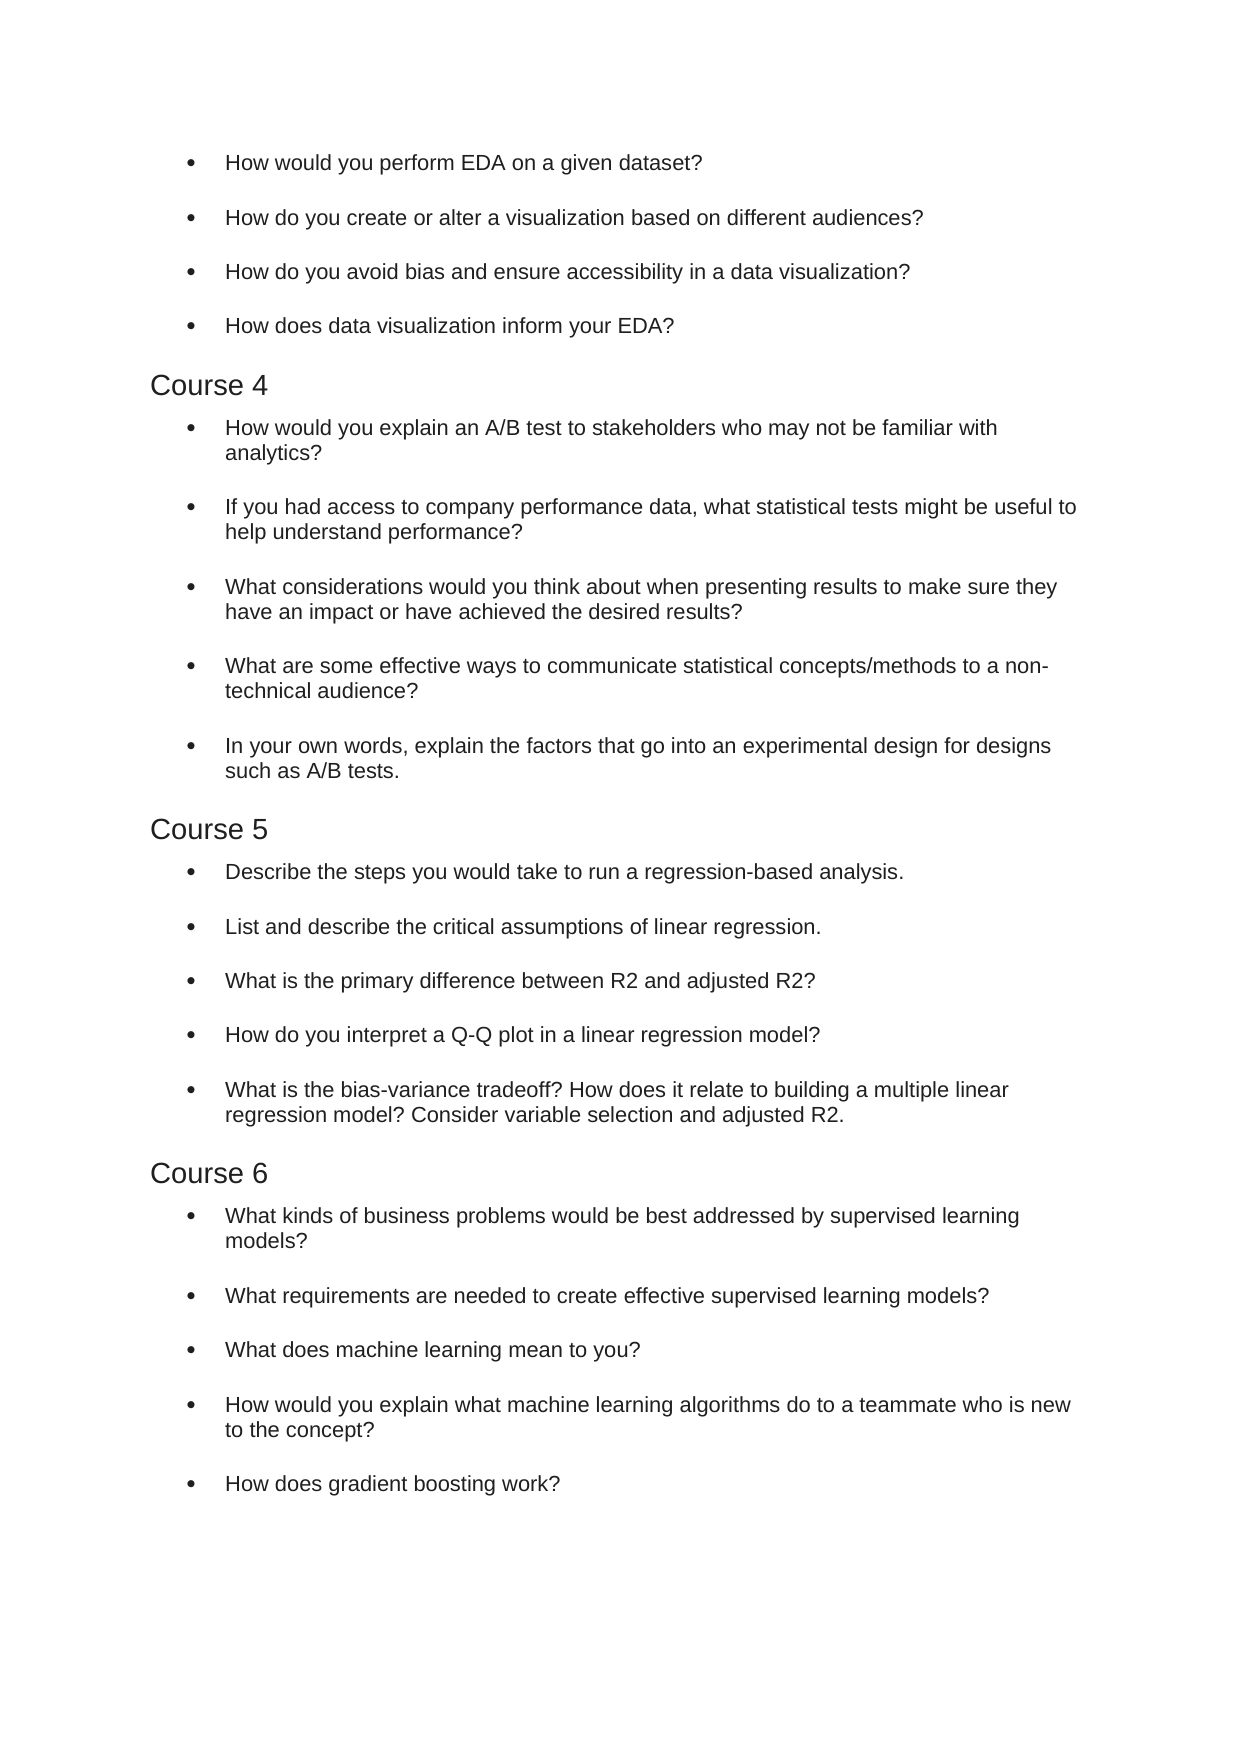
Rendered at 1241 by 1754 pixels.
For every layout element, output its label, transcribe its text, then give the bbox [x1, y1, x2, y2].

list How does gradient boosting work? [187, 1471, 1090, 1496]
list What considerations would you think about when presenting results to make sure they have an impact or have achieved the desired results? [187, 573, 1090, 624]
list How would you explain what machine learning algorithms do to a teammate who is new to the concept? [187, 1391, 1090, 1442]
list In your own words, explain the factors that go into an experimental design for designs such as A/B tests. [187, 733, 1090, 783]
list List and describe the critical assumptions of linear regression. [187, 913, 1090, 939]
list What requirements are needed to create effective supervised learning models? [187, 1283, 1090, 1308]
list How do you avoid bias and ensure accessibility in a data visualization? [187, 259, 1090, 284]
list How do you create or alter a visualization based on different audiences? [187, 204, 1090, 229]
list What kinds of business problems would be best addressed by supervised learning models? [187, 1203, 1090, 1253]
list If you had access to company performance data, what statistical tests might be useful to help understand performance? [187, 494, 1090, 544]
list Describe the steps you would take to run a regression-based analysis. [187, 859, 1090, 884]
list What is the primary difference between R2 and adjusted R2? [187, 968, 1090, 993]
subtitle Course 5 [150, 812, 1090, 846]
list How does data visualization inform your EDA? [187, 313, 1090, 338]
list How would you explain an A/B test to stakeholders who may not be familiar with analytics? [187, 414, 1090, 465]
list How do you interpret a Q-Q plot in a linear regression model? [187, 1022, 1090, 1047]
list What is the bias-variance tradeoff? How does it relate to building a multiple linear regression model? Consider variable selection and adjusted R2. [187, 1077, 1090, 1127]
list What does machine learning mean to you? [187, 1337, 1090, 1362]
subtitle Course 6 [150, 1156, 1090, 1190]
subtitle Course 4 [150, 367, 1090, 401]
list What are some effective ways to communicate statistical concepts/methods to a non-technical audience? [187, 653, 1090, 703]
list How would you perform EDA on a given dataset? [187, 150, 1090, 175]
